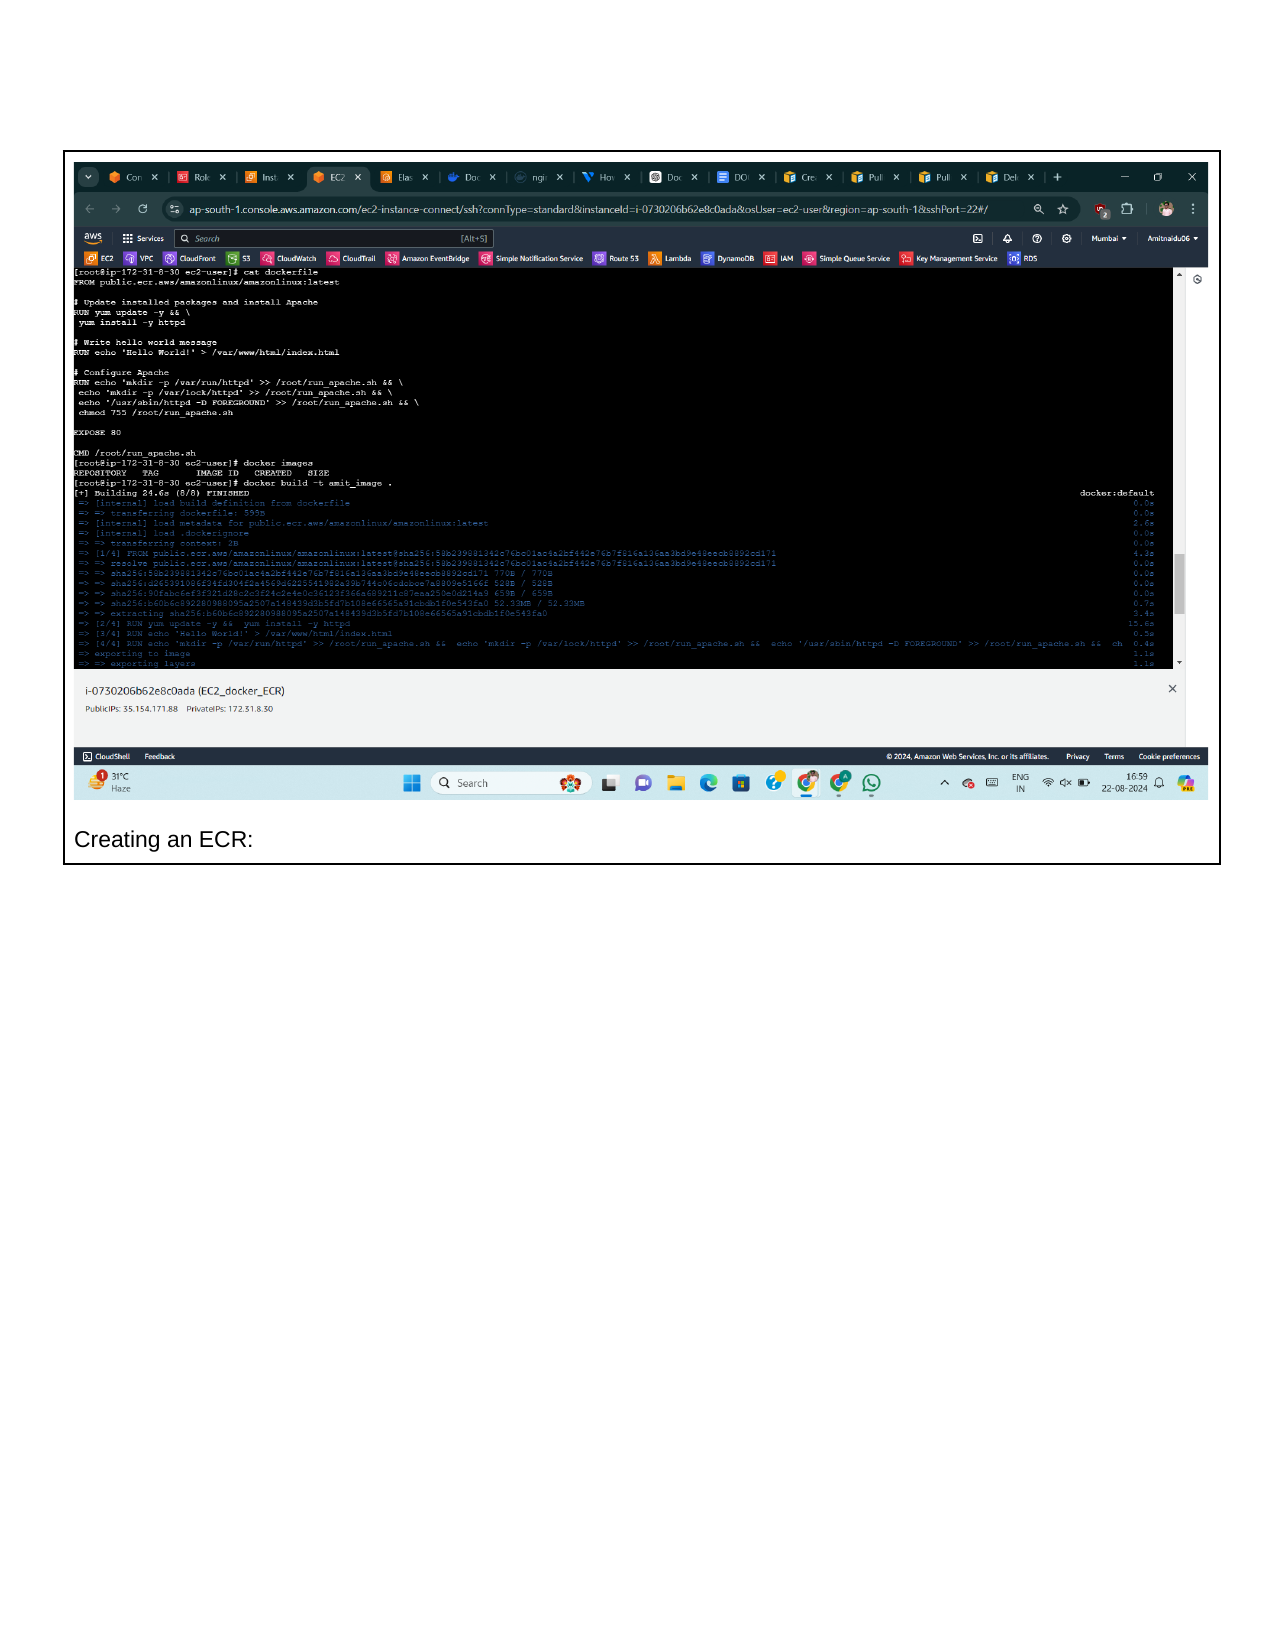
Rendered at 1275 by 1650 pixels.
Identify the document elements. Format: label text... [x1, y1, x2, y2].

picture [73, 162, 1209, 800]
table_header Docker with Amazon ECR and Amazon Linux 1. Introduction Docker is a platform that enables developers to package applications into containers—standardized units that include everything the software needs to run, including libraries, system tools, code, and runtime. Amazon Elastic Container Registry (ECR) is a fully managed Docker container registry that makes it easy to store, manage, and deploy Docker container images. Amazon Linux is a Linux distribution optimized for AWS that provides a secure, stable, and high-performance environment for running applications in the cloud. 2. Objectives The goal of this documentation is to guide you through the process of: Setting up an Amazon Linux instance on AWS. Installing Docker on Amazon Linux. Creating a Docker image and pushing it to Amazon ECR. Pulling and running the Docker image from ECR on an Amazon Linux instance. 3. Architecture The architecture of this setup involves the following key components: Amazon EC2 (Elastic Compute Cloud): Running Amazon Linux to host and execute Docker containers. Amazon ECR (Elastic Container Registry): For storing Docker images. Docker: For containerizing applications and running them on Amazon Linux. lua Copy code +------------------------------------+ | AWS Environment | | | | +----------------------------+ | | | Amazon ECR | | | | (Docker Image Storage) | | | +----------------------------+ | | | | +----------------------------+ | | | Amazon EC2 Instance | | | | (Amazon Linux + Docker) | | | +----------------------------+ | | | +------------------------------------+ 4. Steps Step 1: Launch an Amazon Linux Instance Log in to your AWS Management Console. Navigate to the EC2 Dashboard and click Launch Instance. Choose Amazon Linux 2 AMI as the Amazon Machine Image (AMI). Select an instance type (e.g., t2.micro for free tier). Configure the instance (VPC, subnet, IAM role, etc.). Add storage if needed. Configure the security group to allow SSH access. Review and launch the instance, then connect via SSH. Step 2: Install Docker on Amazon Linux Update the package manager: bash Copy code sudo yum update -y Install Docker: bash Copy code sudo amazon-linux-extras install docker Start the Docker service: bash Copy code sudo service docker start Add your user to the Docker group to run Docker commands without sudo: bash Copy code sudo usermod -aG docker $USER Step 3: Create and Push a Docker Image to Amazon ECR Authenticate Docker to the Amazon ECR registry: bash Copy code aws ecr get-login-password --region <your-region> | docker login --username AWS --password-stdin <aws_account_id>.dkr.ecr.<your-region>.amazonaws.com Create a Dockerfile for your application: dockerfile Copy code # Sample Dockerfile FROM amazonlinux:2 RUN yum -y install httpd CMD ["/usr/sbin/httpd", "-D", "FOREGROUND"] Build the Docker image: bash Copy code docker build -t my-app . Tag the Docker image for ECR: bash Copy code docker tag my-app:latest <aws_account_id>.dkr.ecr.<your-region>.amazonaws.com/my-app:latest Push the Docker image to Amazon ECR: bash Copy code docker push <aws_account_id>.dkr.ecr.<your-region>.amazonaws.com/my-app:latest Step 4: Pull and Run the Docker Image on Amazon Linux Pull the Docker image from ECR: bash Copy code docker pull <aws_account_id>.dkr.ecr.<your-region>.amazonaws.com/my-app:latest Run the Docker container: bash Copy code docker run -d -p 80:80 <aws_account_id>.dkr.ecr.<your-region>.amazonaws.com/my-app:latest Verify the application is running by accessing the EC2 instance's public IP in your browser. 5. Conclusion By following this guide, you have successfully set up a containerized application on an Amazon Linux instance, stored the Docker image in Amazon ECR, and deployed the application from ECR. This process illustrates the seamless integration of Docker with AWS services, enabling scalable and efficient application deployment in the cloud. Creating Ec2 Instance:- Commands:- vi dockerfile Creating an ECR: Login with ECR command:- Change the image Version:- To delete the image from ec2:- 1 yum update -y 2 yum upgrade -y 3 yum install docker 4 service docker status 5 service docker start 6 service docker enable 7 service docker status 8 touch dockerfile 9 cat dockerfile 10 ls 11 vi dockerfile 12 cat dockerfile 13 docker images 14 docker build -t amit_image . 15 docker images 16 aws ecr get-login-password --region us-east-2 | docker login --username AWS --password-stdin 891377318947.dkr.ecr.us-east-2.amazonaws.com 17 docker images 18 docker tag amit_image:latest 891377318947.dkr.ecr.us-east-2.amazonaws.com/amit_naidu_repo:latest 19 docker images 20 docker push 891377318947.dkr.ecr.us-east-2.amazonaws.com/amit_naidu_repo 21 vi dockerfile 22 cat dockerfile 23 docker images 24 docker build -t image1:version1 25 docker build -t image1:version1 . 26 docker images 27 docker build -t amit_image:version1 . 28 docker images 29 aws ecr get-login-password --region us-east-2 | docker login --username AWS --password-stdin 891377318947.dkr.ecr.us-east-2.amazonaws.com 30 docker tag amit_image:version1 891377318947.dkr.ecr.us-east-2.amazonaws.com/amit_naidu_repo:version1 31 docker images 32 docker push 891377318947.dkr.ecr.us-east-2.amazonaws.com/amit_naidu_repo 33 docker push 891377318947.dkr.ecr.us-east-2.amazonaws.com/amit_naidu_repo:version1 34 docker rmi amit_image:latest 35 docker images 36 docker images 37 docker rmi amit_image:version1 38 docker rmi 891377318947.dkr.ecr.us-east-2.amazonaws.com/amit_naidu_repo:version1 39 docker images 40 docker rmi 891377318947.dkr.ecr.us-east-2.amazonaws.com/amit_naidu_repo:latest 41 docker rmi image1:latest 42 docker images 43 docker rmi image1:latest 44 docker images 45 docker pull 891377318947.dkr.ecr.us-east-2.amazonaws.com/amit_naidu_repo:latest 46 docker images 47 docker pull 891377318947.dkr.ecr.us-east-2.amazonaws.com/amit_naidu_repo:version1 48 docker images 49 docker run -d -p 80:80 891377318947.dkr.ecr.us-east-2.amazonaws.com/amit_naidu_repo:latest 50 docker ps 51 docker run -d -p 80:80 891377318947.dkr.ecr.us-east-2.amazonaws.com/amit_naidu_repo:version1 52 docker ps 53 docker container inspect cff23b1becde 54 curl http://172.17.0.2 55 history 56 curl http://172.17.0.2 57 docker images 58 docker container run -it 891377318947.dkr.ecr.us-east-2.amazonaws.com/amit_naidu_repo:latest /bin/bash 59 docker container run -it 891377318947.dkr.ecr.us-east-2.amazonaws.com/amit_naidu_repo:latest /bin/bash 60 sudo amazon-linux-extras install docker 61 amazon-linux-extras install docker 62 history 63 docker container run -it 891377318947.dkr.ecr.us-east-2.amazonaws.com/amit_naidu_repo:latest /bin/bash 64 history Docker with ECR & ECS Documentation Objective The goal of this task is to deploy a Docker containerized application on an AWS EC2 instance, push the Docker image to Amazon Elastic Container Registry (ECR), and manage the container using Amazon Elastic Container Service (ECS). The task involves setting up the EC2 instance, configuring Docker, creating and pushing Docker images to ECR, and using ECS for container orchestration. Architecture Flow EC2 Instance Setup: Launch an EC2 instance using Amazon Linux 2. Install Docker on the EC2 instance. Use the Dockerfile to build a Docker image on the EC2 instance. ECR (Elastic Container Registry) Configuration: Create a private repository in ECR to store Docker images. Set up IAM roles with EC2InstanceProfile, ECRFullAccess, and ECRPublicFullAccess to allow the EC2 instance to push and pull images from ECR. Pushing Docker Images to ECR: Tag and push the built Docker image from the EC2 instance to the ECR repository. ECS (Elastic Container Service) Integration: Use ECS to manage and deploy Docker containers using the images stored in ECR. Steps EC2 Instance Setup: Update the EC2 instance: bash Copy code yum update -y yum upgrade Install Docker: bash Copy code yum install docker -y service docker start service docker enable Create and edit the Dockerfile: bash Copy code touch Dockerfile vi Dockerfile Build the Docker image: bash Copy code docker build -t image1 . List Docker images: bash Copy code docker images ECR Configuration: Create a private ECR repository. Enable AES encryption for the repository. Assign the necessary IAM roles (ECRFullAccess and ECRPublicFullAccess) to the EC2 instance. Pushing Docker Images to ECR: Tag the Docker image: bash Copy code docker tag image1:latest <repository_uri>:tag Push the image to ECR: bash Copy code docker push <repository_uri>:tag ECS Configuration: Use the images in ECR to manage Docker containers in ECS. Conclusion This setup allows you to efficiently manage and deploy Docker containers using AWS services like EC2, ECR, and ECS. By storing your Docker images in a private ECR repository, you ensure security and ease of access for deployment. ECS provides scalable and flexible management of your containerized applications. Use Case Scenario This setup is particularly useful for teams looking to implement continuous deployment of containerized applications on AWS. By integrating Docker with AWS services, you can automate the deployment pipeline, scale applications as needed, and maintain secure and reliable infrastructure for your applications. [65, 152, 1219, 863]
